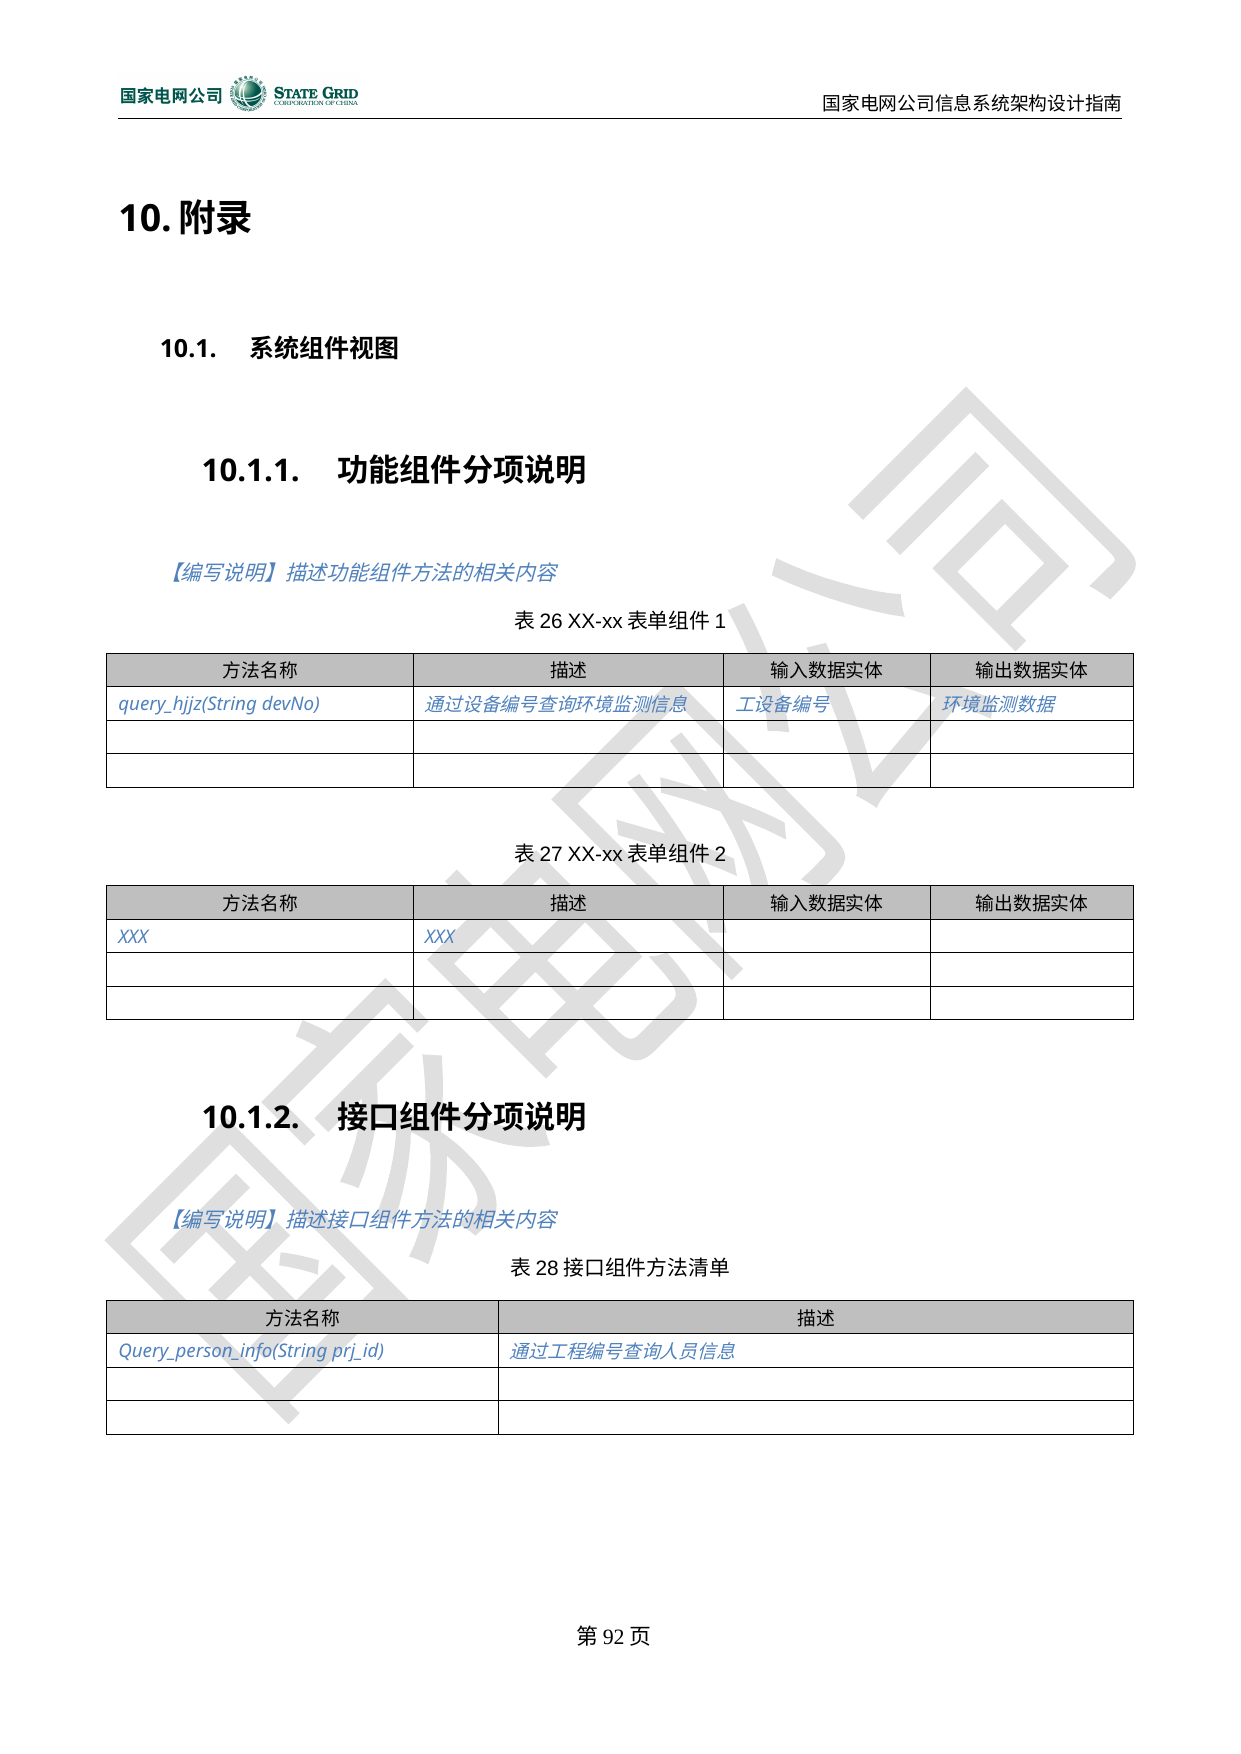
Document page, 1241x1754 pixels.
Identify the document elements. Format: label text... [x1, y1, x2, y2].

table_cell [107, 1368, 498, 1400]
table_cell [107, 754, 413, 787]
text 【编写说明】描述功能组件方法的相关内容 [118, 555, 1122, 587]
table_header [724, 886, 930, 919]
text 表 XX-xx表单组件2 [118, 836, 1122, 868]
picture [116, 72, 362, 115]
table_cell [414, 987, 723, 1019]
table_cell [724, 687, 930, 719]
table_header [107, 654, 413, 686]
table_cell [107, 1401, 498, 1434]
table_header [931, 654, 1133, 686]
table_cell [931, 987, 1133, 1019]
subtitle 系统组件视图 [159, 314, 1122, 379]
subtitle 附录 [118, 183, 1122, 248]
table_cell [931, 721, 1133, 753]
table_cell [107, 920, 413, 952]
text 表 接口组件方法清单 [118, 1251, 1122, 1283]
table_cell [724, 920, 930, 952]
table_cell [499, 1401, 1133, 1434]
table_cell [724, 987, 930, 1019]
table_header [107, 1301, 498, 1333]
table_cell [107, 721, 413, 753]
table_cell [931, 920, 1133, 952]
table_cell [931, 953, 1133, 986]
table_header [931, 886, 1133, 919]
subtitle 功能组件分项说明 [201, 435, 1122, 500]
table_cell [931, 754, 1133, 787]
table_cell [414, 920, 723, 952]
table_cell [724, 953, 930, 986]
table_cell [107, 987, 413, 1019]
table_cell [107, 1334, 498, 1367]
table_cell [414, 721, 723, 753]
text 表 XX-xx表单组件1 [118, 603, 1122, 636]
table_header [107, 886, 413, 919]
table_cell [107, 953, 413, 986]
text 【编写说明】描述接口组件方法的相关内容 [118, 1202, 1122, 1235]
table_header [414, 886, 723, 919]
subtitle 接口组件分项说明 [201, 1082, 1122, 1147]
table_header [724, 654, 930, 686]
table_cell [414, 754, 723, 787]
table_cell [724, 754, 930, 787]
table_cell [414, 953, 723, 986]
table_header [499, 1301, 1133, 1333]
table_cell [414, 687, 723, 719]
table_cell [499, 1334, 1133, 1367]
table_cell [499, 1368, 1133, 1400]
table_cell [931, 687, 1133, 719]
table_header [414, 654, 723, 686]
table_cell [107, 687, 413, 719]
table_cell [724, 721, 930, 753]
